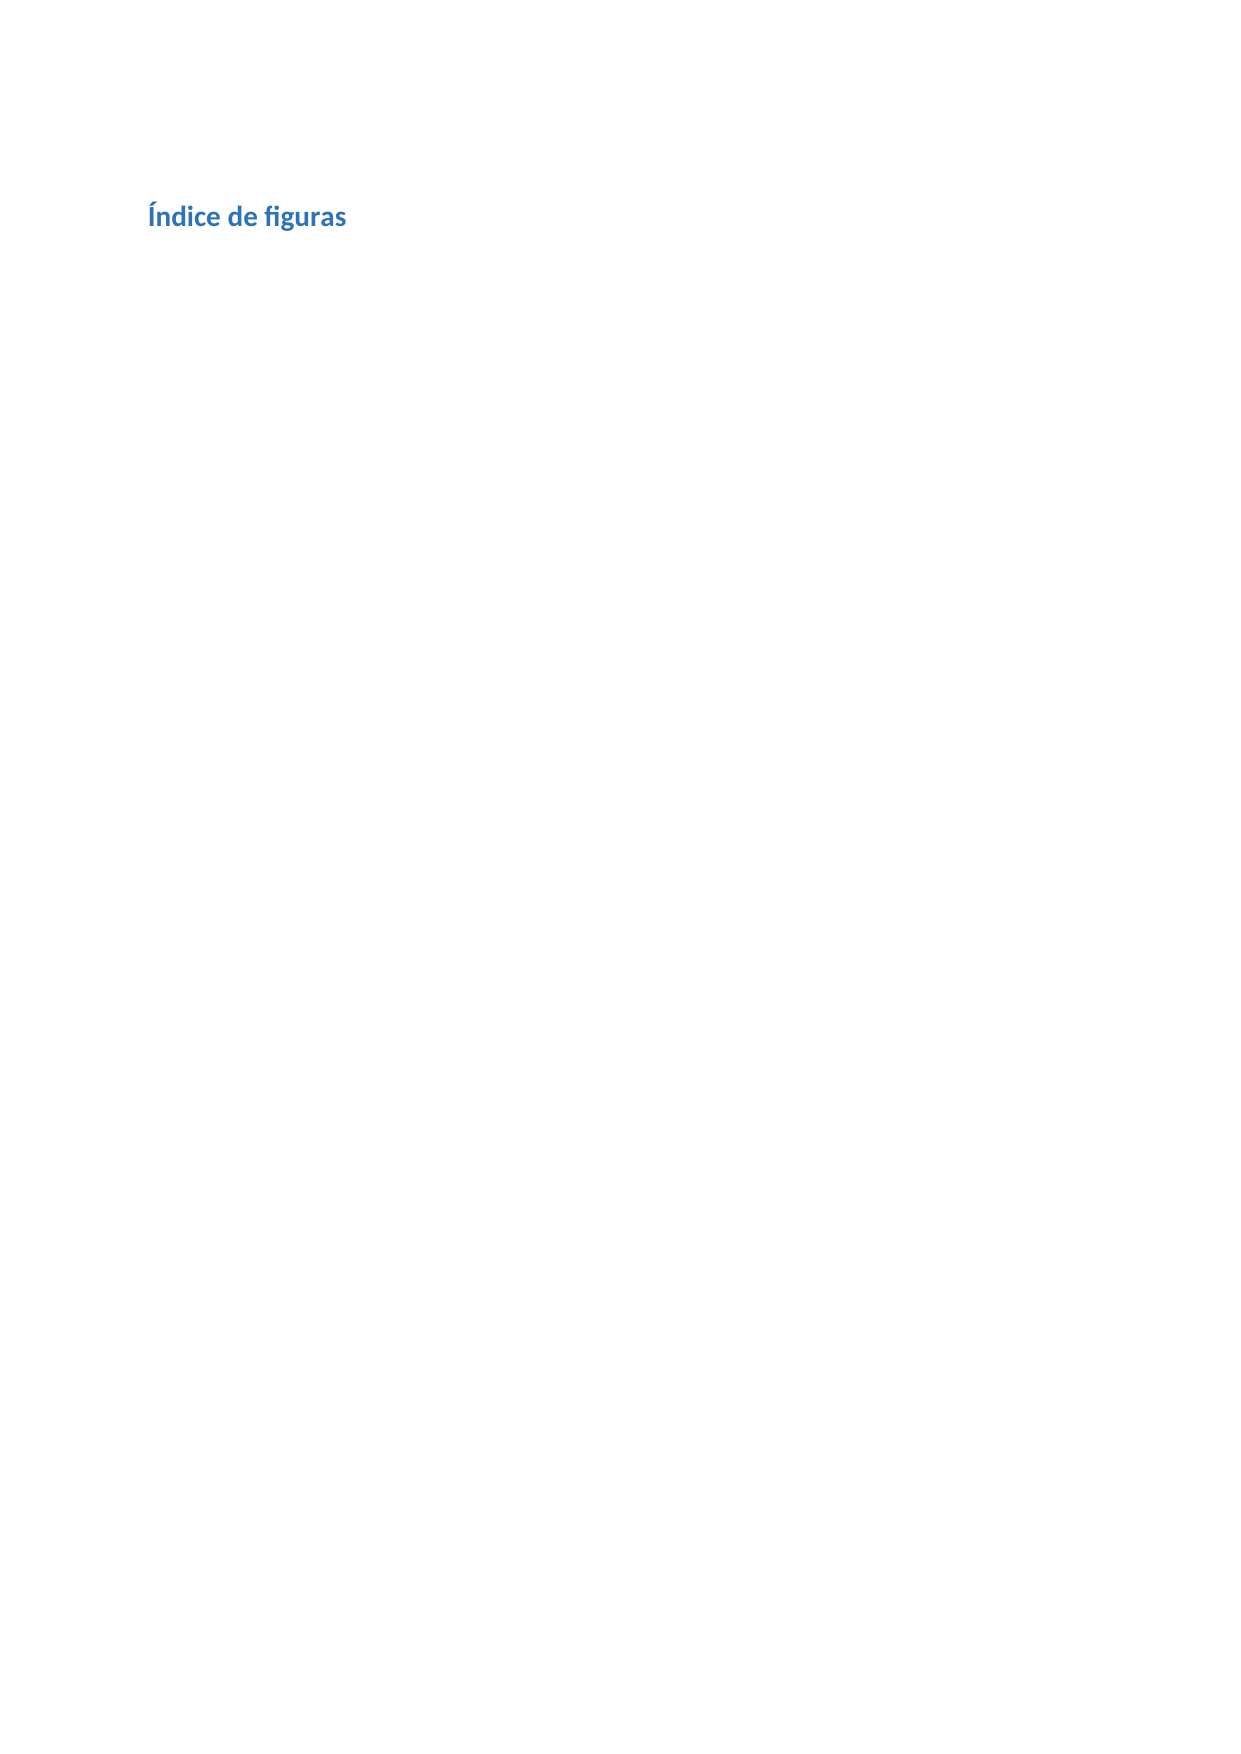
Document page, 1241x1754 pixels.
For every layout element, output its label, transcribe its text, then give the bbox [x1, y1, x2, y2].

subtitle Índice de figuras [148, 198, 1063, 233]
